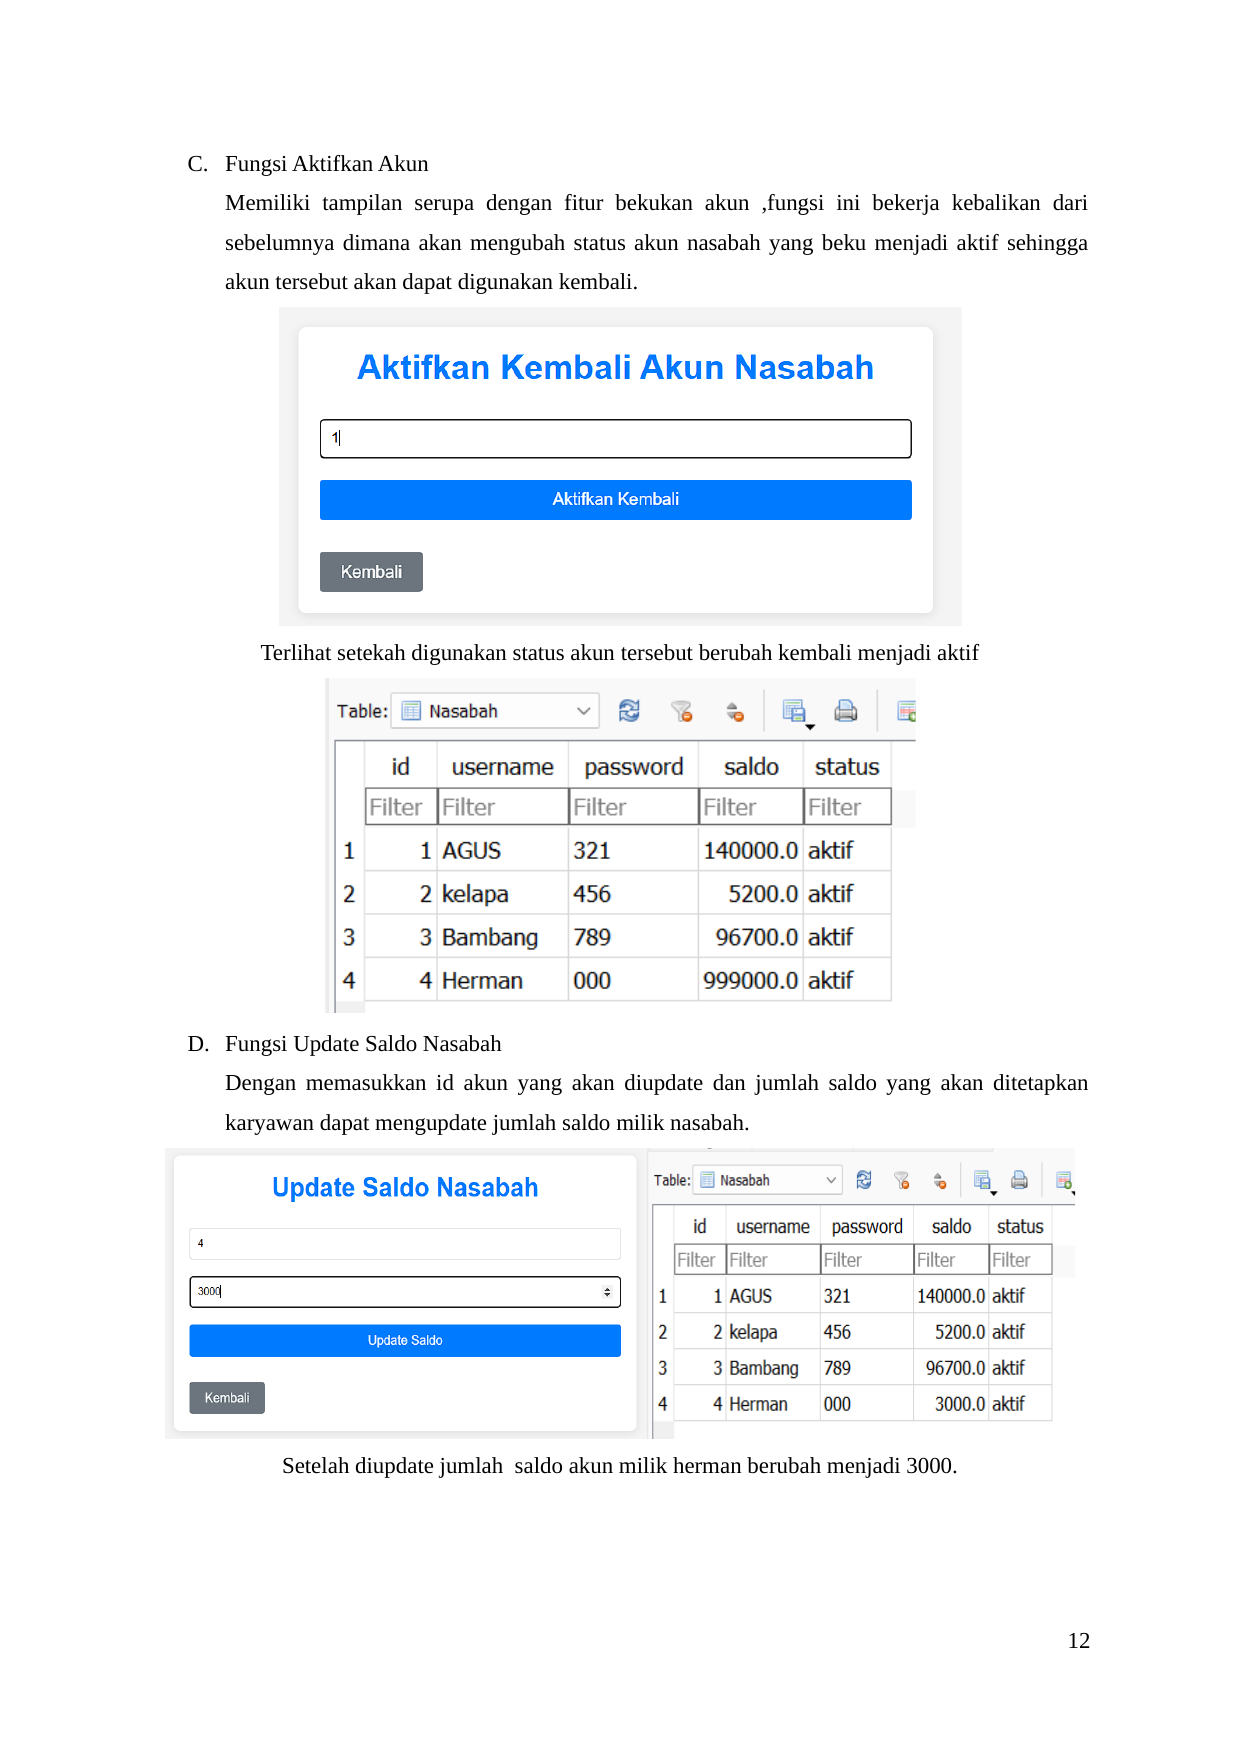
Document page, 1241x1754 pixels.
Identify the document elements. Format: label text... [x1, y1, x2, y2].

text Terlihat setekah digunakan status akun tersebut berubah kembali menjadi aktif [150, 639, 1090, 665]
text Setelah diupdate jumlah saldo akun milik herman berubah menjadi 3000. [150, 1452, 1090, 1478]
picture [324, 678, 916, 1013]
text Dengan memasukkan id akun yang akan diupdate dan jumlah saldo yang akan ditetapkan karyawan dapat mengupdate jumlah saldo milik nasabah. [225, 1069, 1090, 1135]
subtitle Fungsi Aktifkan Akun [187, 150, 1090, 176]
picture [165, 1148, 1076, 1439]
subtitle Fungsi Update Saldo Nasabah [187, 1030, 1090, 1056]
text Memiliki tampilan serupa dengan fitur bekukan akun ,fungsi ini bekerja kebalikan dari sebelumnya dimana akan mengubah status akun nasabah yang beku menjadi aktif sehingga akun tersebut akan dapat digunakan kembali. [225, 189, 1090, 295]
picture [278, 307, 962, 626]
